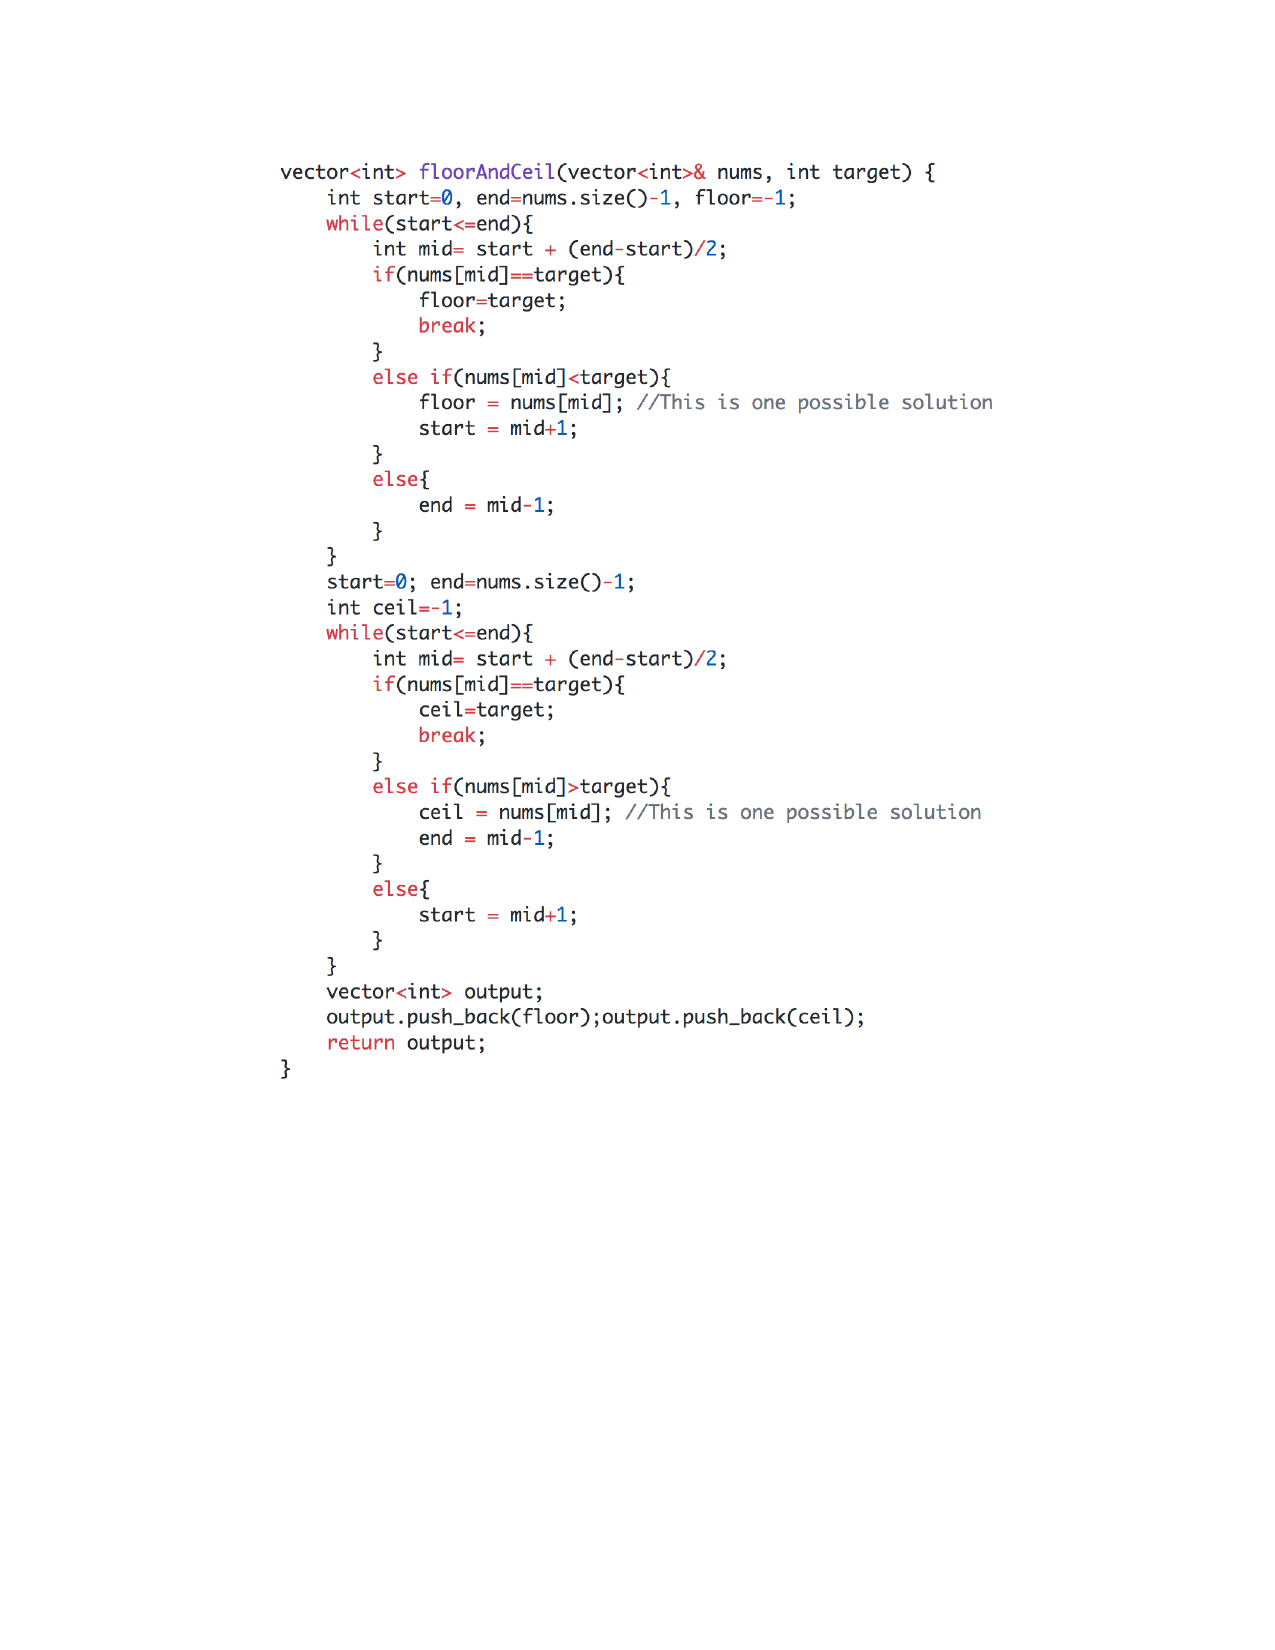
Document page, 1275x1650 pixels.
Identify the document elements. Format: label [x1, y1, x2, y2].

picture [267, 150, 1008, 1090]
